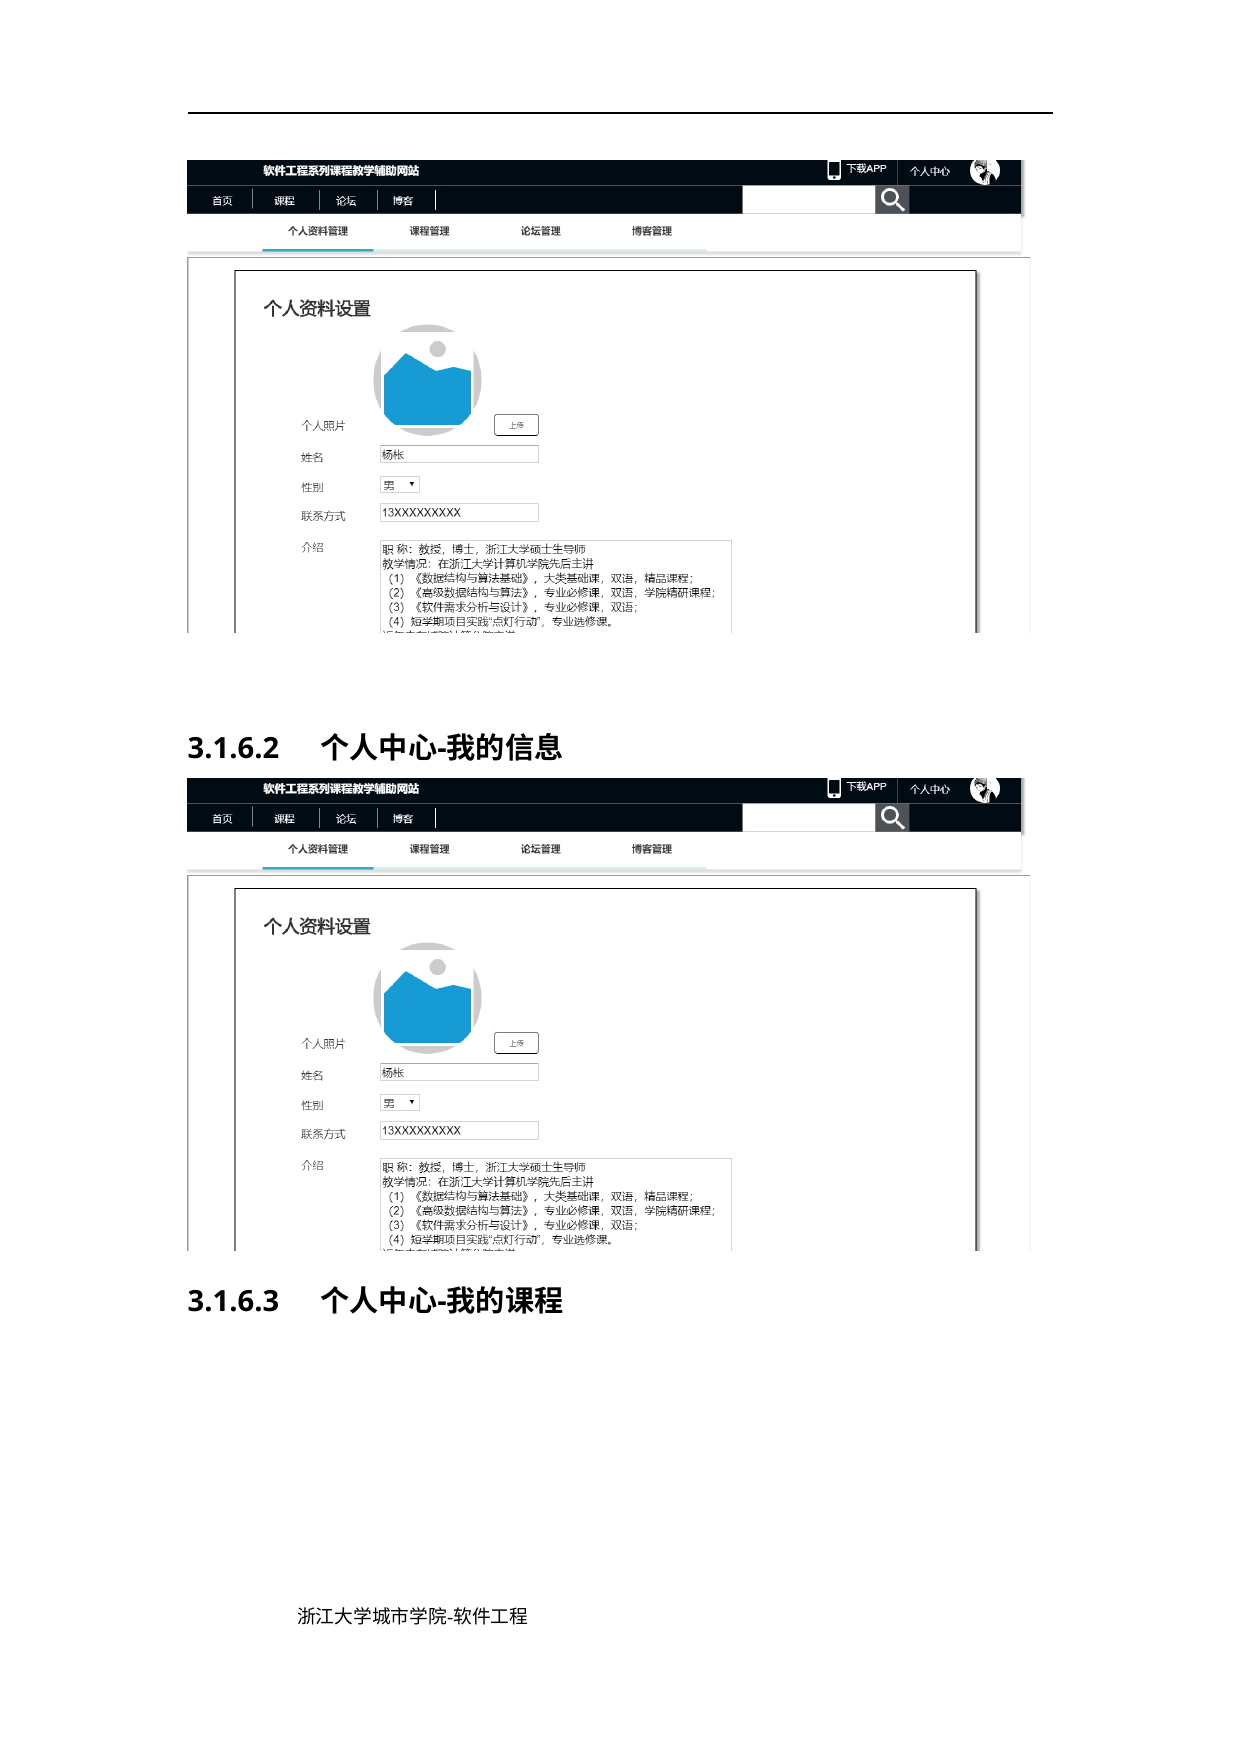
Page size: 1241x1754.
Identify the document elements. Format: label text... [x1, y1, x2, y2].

picture [187, 778, 1053, 1251]
picture [187, 160, 1053, 633]
text 个人中心-我的课程 [187, 1266, 1053, 1331]
text 个人中心-我的信息 [187, 713, 1053, 778]
